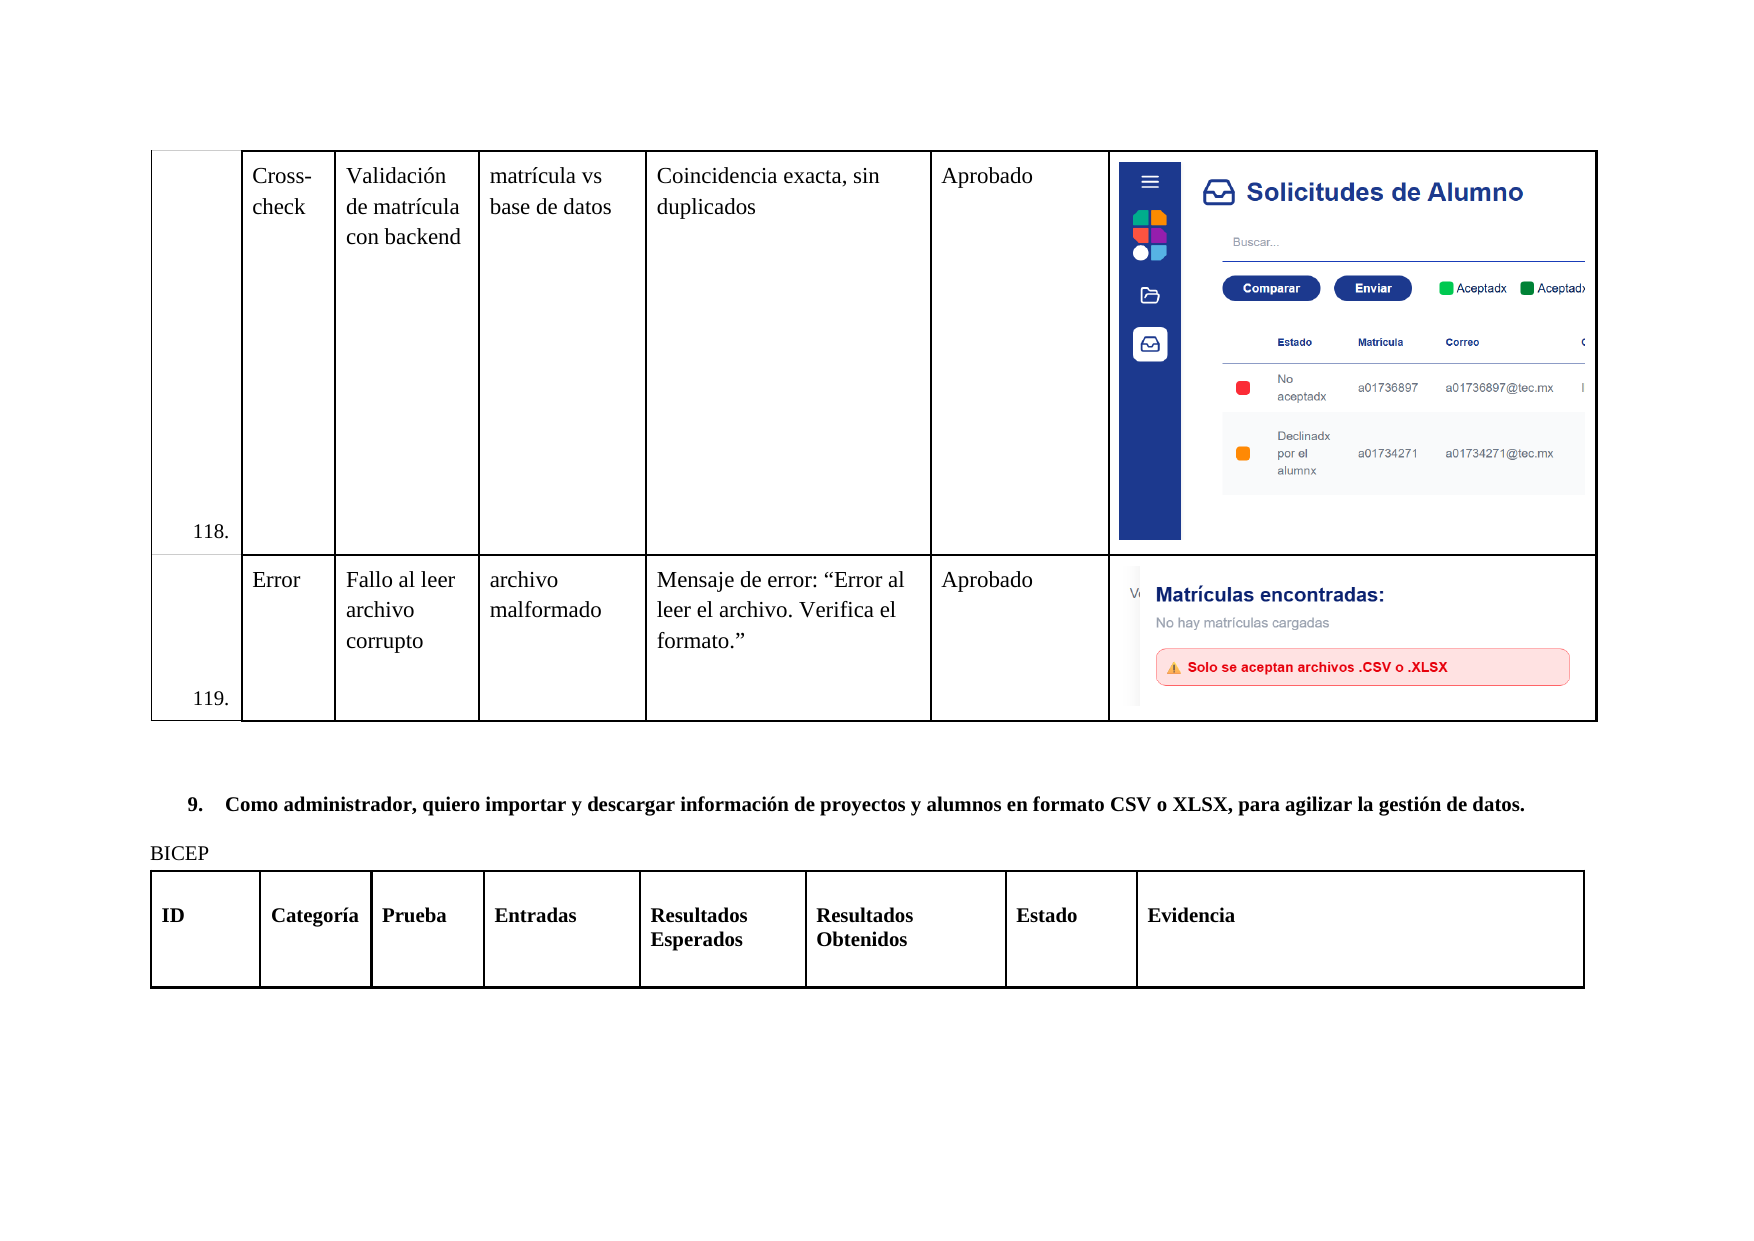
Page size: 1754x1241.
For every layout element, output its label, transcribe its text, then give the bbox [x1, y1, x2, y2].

table_cell Fallo al leer archivo corrupto [336, 556, 478, 720]
table_cell [1110, 556, 1595, 720]
table_cell archivo malformado [480, 556, 645, 720]
table_header Entradas [485, 872, 639, 986]
table_cell Aprobado [932, 556, 1108, 720]
table_header Prueba [373, 872, 483, 986]
table_cell matrícula vs base de datos [480, 152, 645, 554]
table_header Estado [1007, 872, 1136, 986]
table_cell Cross-check [243, 152, 334, 554]
table_header Resultados Esperados [641, 872, 805, 986]
picture [1119, 566, 1585, 706]
table_cell [1110, 152, 1595, 554]
table_cell Mensaje de error: “Error al leer el archivo. Verifica el formato.” [647, 556, 930, 720]
subtitle BICEP [150, 841, 1604, 865]
table_cell [152, 151, 241, 554]
table_cell Error [243, 556, 334, 720]
table_cell Validación de matrícula con backend [336, 152, 478, 554]
table_cell Aprobado [932, 152, 1108, 554]
list Como administrador, quiero importar y descargar información de proyectos y alumnos en formato CSV o XLSX, para agilizar la gestión de datos. [187, 792, 1604, 816]
table_cell Coincidencia exacta, sin duplicados [647, 152, 930, 554]
picture [1119, 162, 1585, 540]
table_cell [152, 555, 241, 720]
table_header Evidencia [1138, 872, 1583, 986]
table_header Resultados Obtenidos [807, 872, 1005, 986]
table_header Categoría [261, 872, 370, 986]
table_header ID [152, 872, 259, 986]
